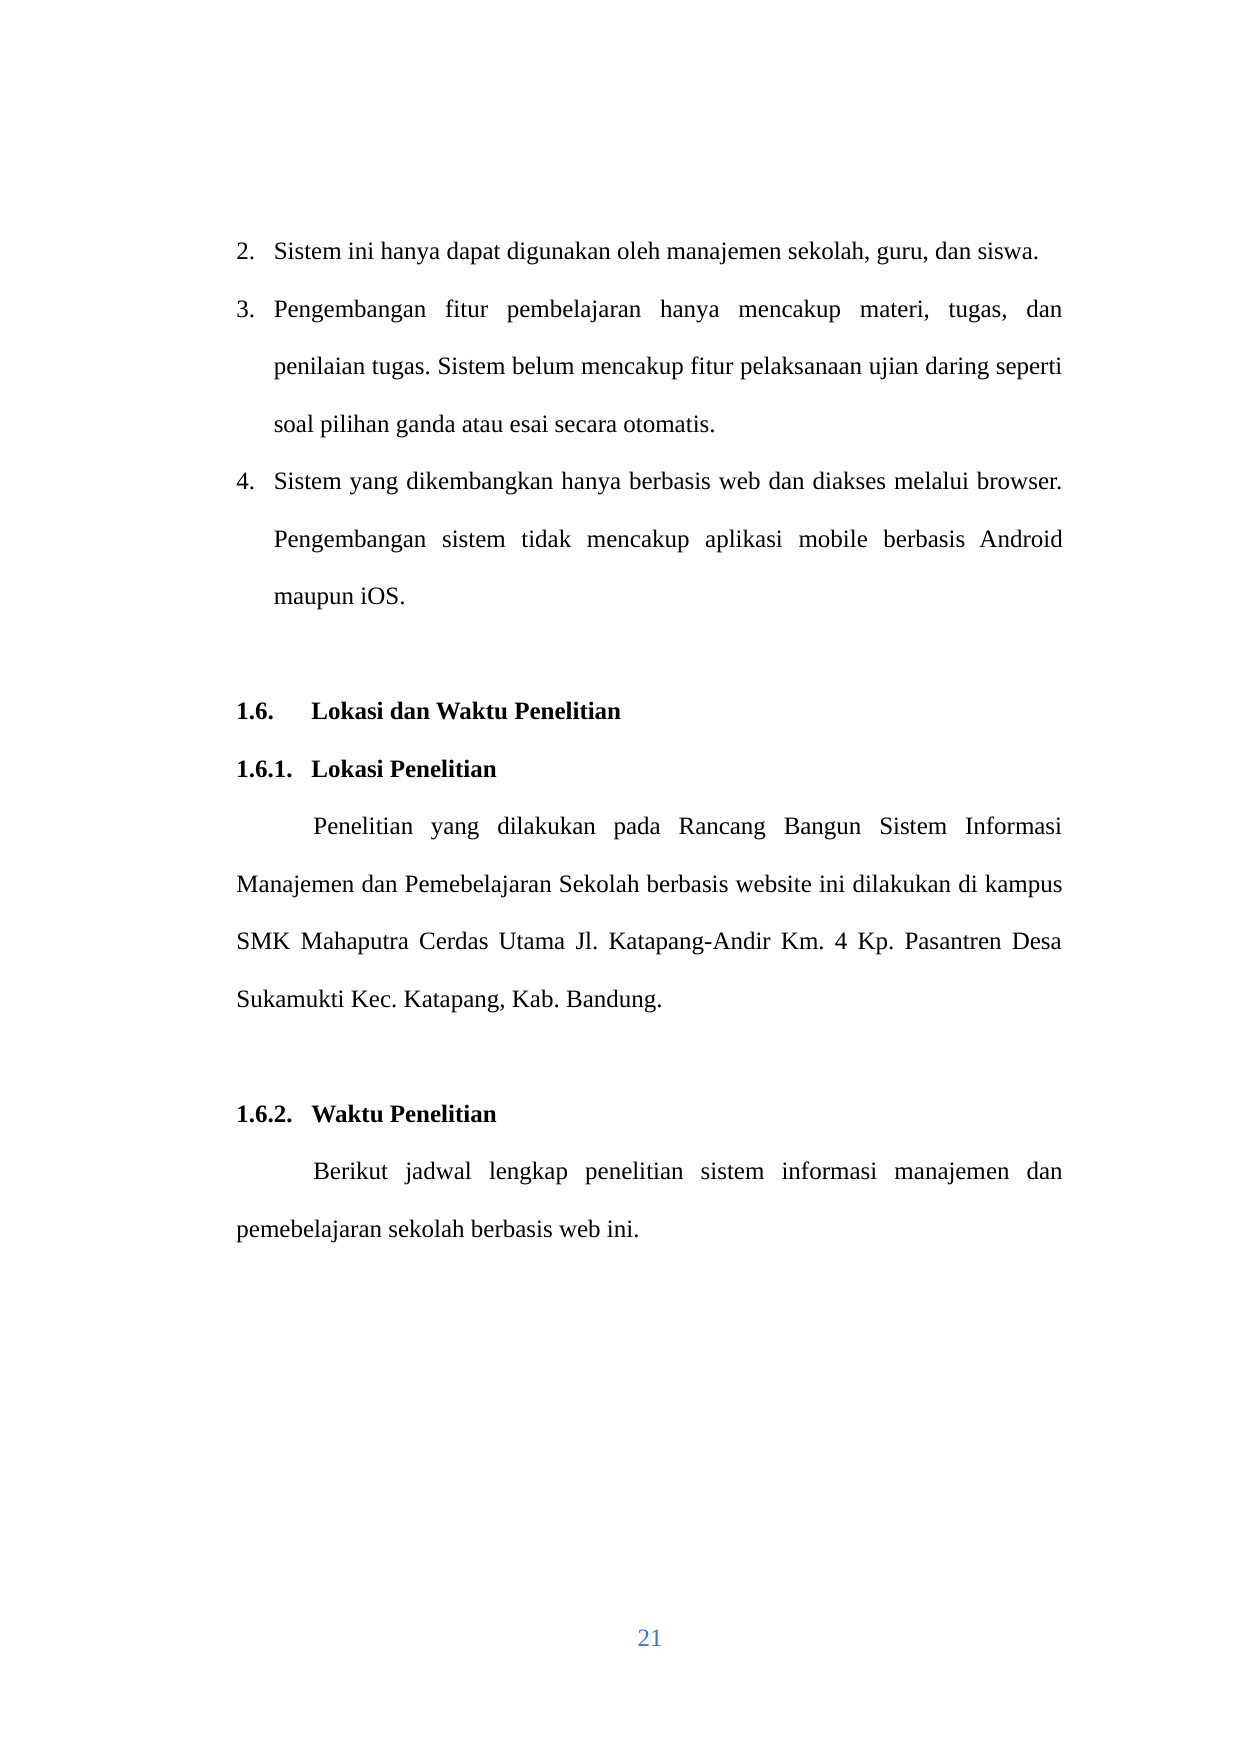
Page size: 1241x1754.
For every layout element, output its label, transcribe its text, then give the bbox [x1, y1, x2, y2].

list Sistem yang dikembangkan hanya berbasis web dan diakses melalui browser. Pengembangan sistem tidak mencakup aplikasi mobile berbasis Android maupun iOS. [236, 466, 1063, 610]
text Berikut jadwal lengkap penelitian sistem informasi manajemen dan pemebelajaran sekolah berbasis web ini. [236, 1156, 1063, 1242]
list Pengembangan fitur pembelajaran hanya mencakup materi, tugas, dan penilaian tugas. Sistem belum mencakup fitur pelaksanaan ujian daring seperti soal pilihan ganda atau esai secara otomatis. [236, 294, 1063, 437]
subtitle Waktu Penelitian [236, 1099, 1063, 1127]
list Sistem ini hanya dapat digunakan oleh manajemen sekolah, guru, dan siswa. [236, 236, 1063, 265]
text Penelitian yang dilakukan pada Rancang Bangun Sistem Informasi Manajemen dan Pemebelajaran Sekolah berbasis website ini dilakukan di kampus SMK Mahaputra Cerdas Utama Jl. Katapang-Andir Km. 4 Kp. Pasantren Desa Sukamukti Kec. Katapang, Kab. Bandung. [236, 811, 1063, 1012]
text Lokasi dan Waktu Penelitian [236, 696, 1063, 725]
subtitle Lokasi Penelitian [236, 754, 1063, 782]
